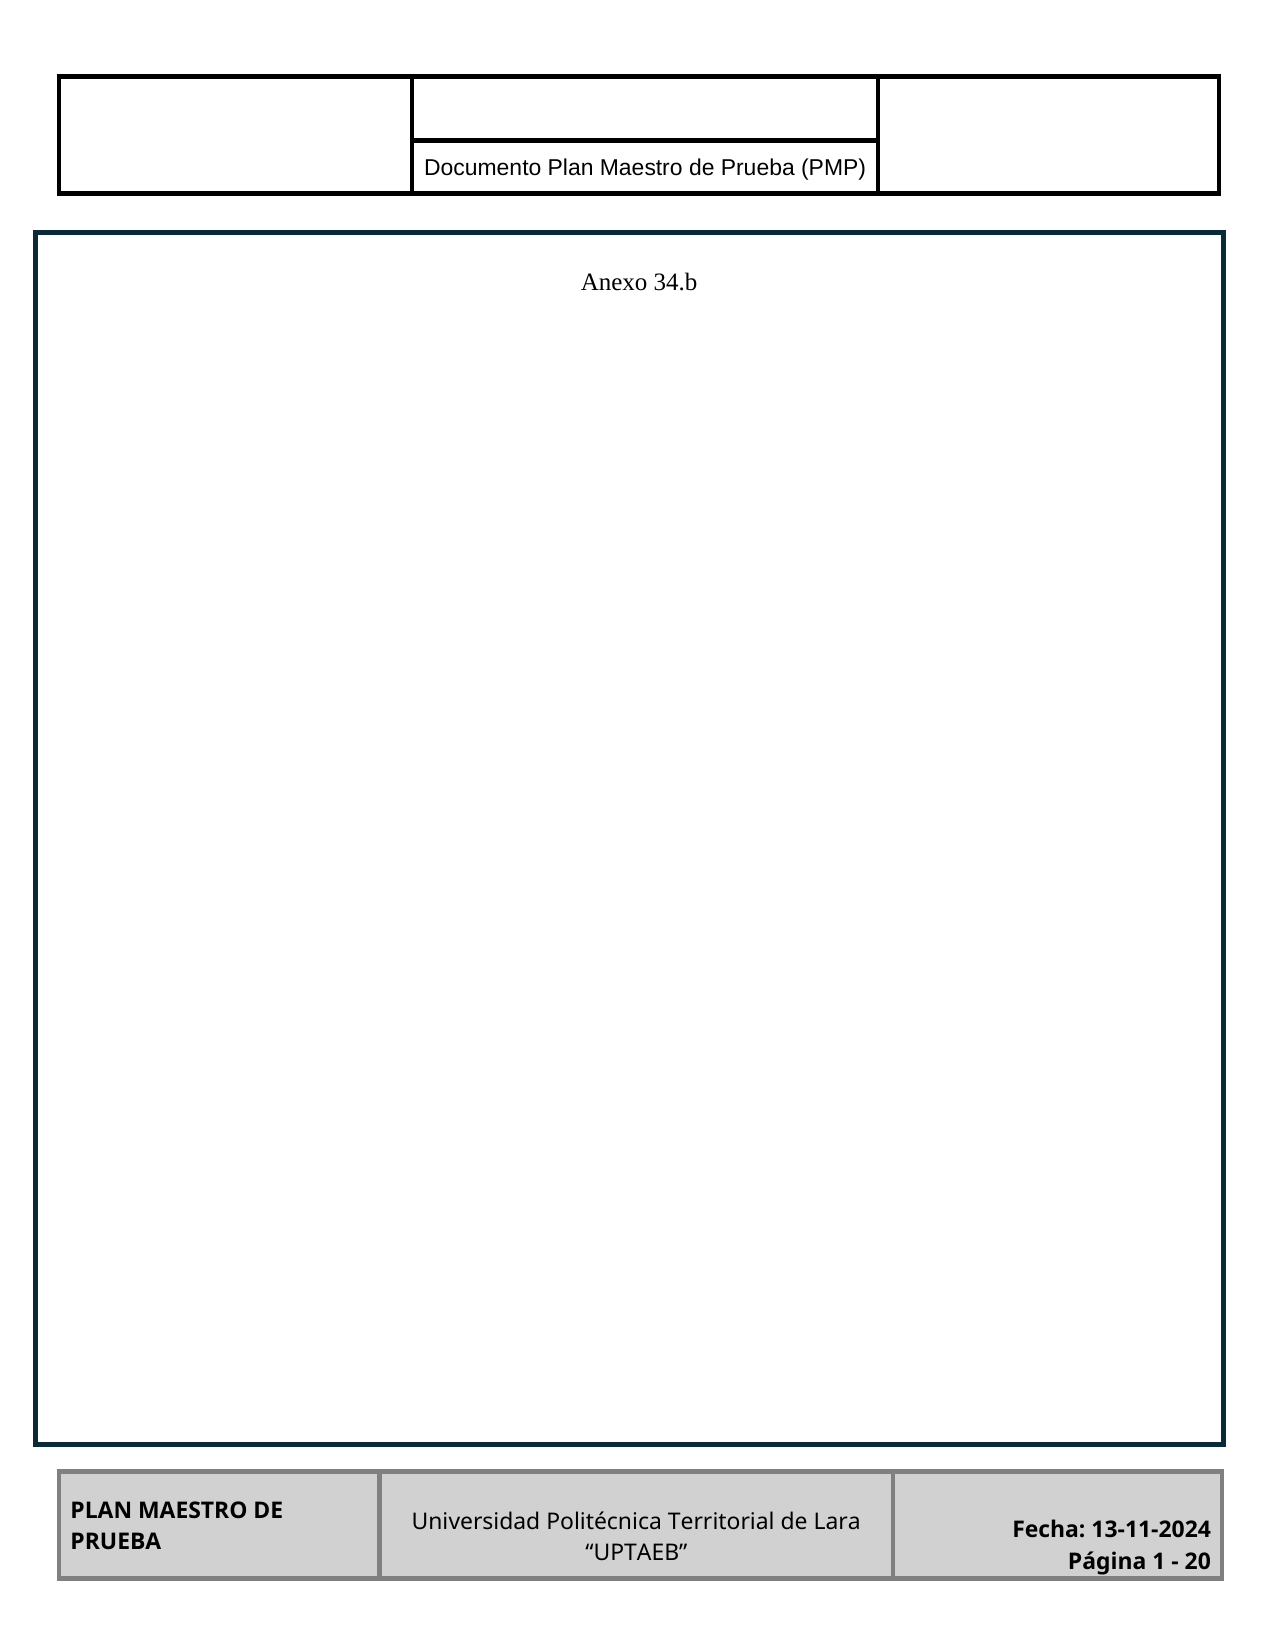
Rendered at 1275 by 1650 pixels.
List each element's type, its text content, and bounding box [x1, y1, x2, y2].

text Anexo 34.b [97, 267, 1181, 296]
